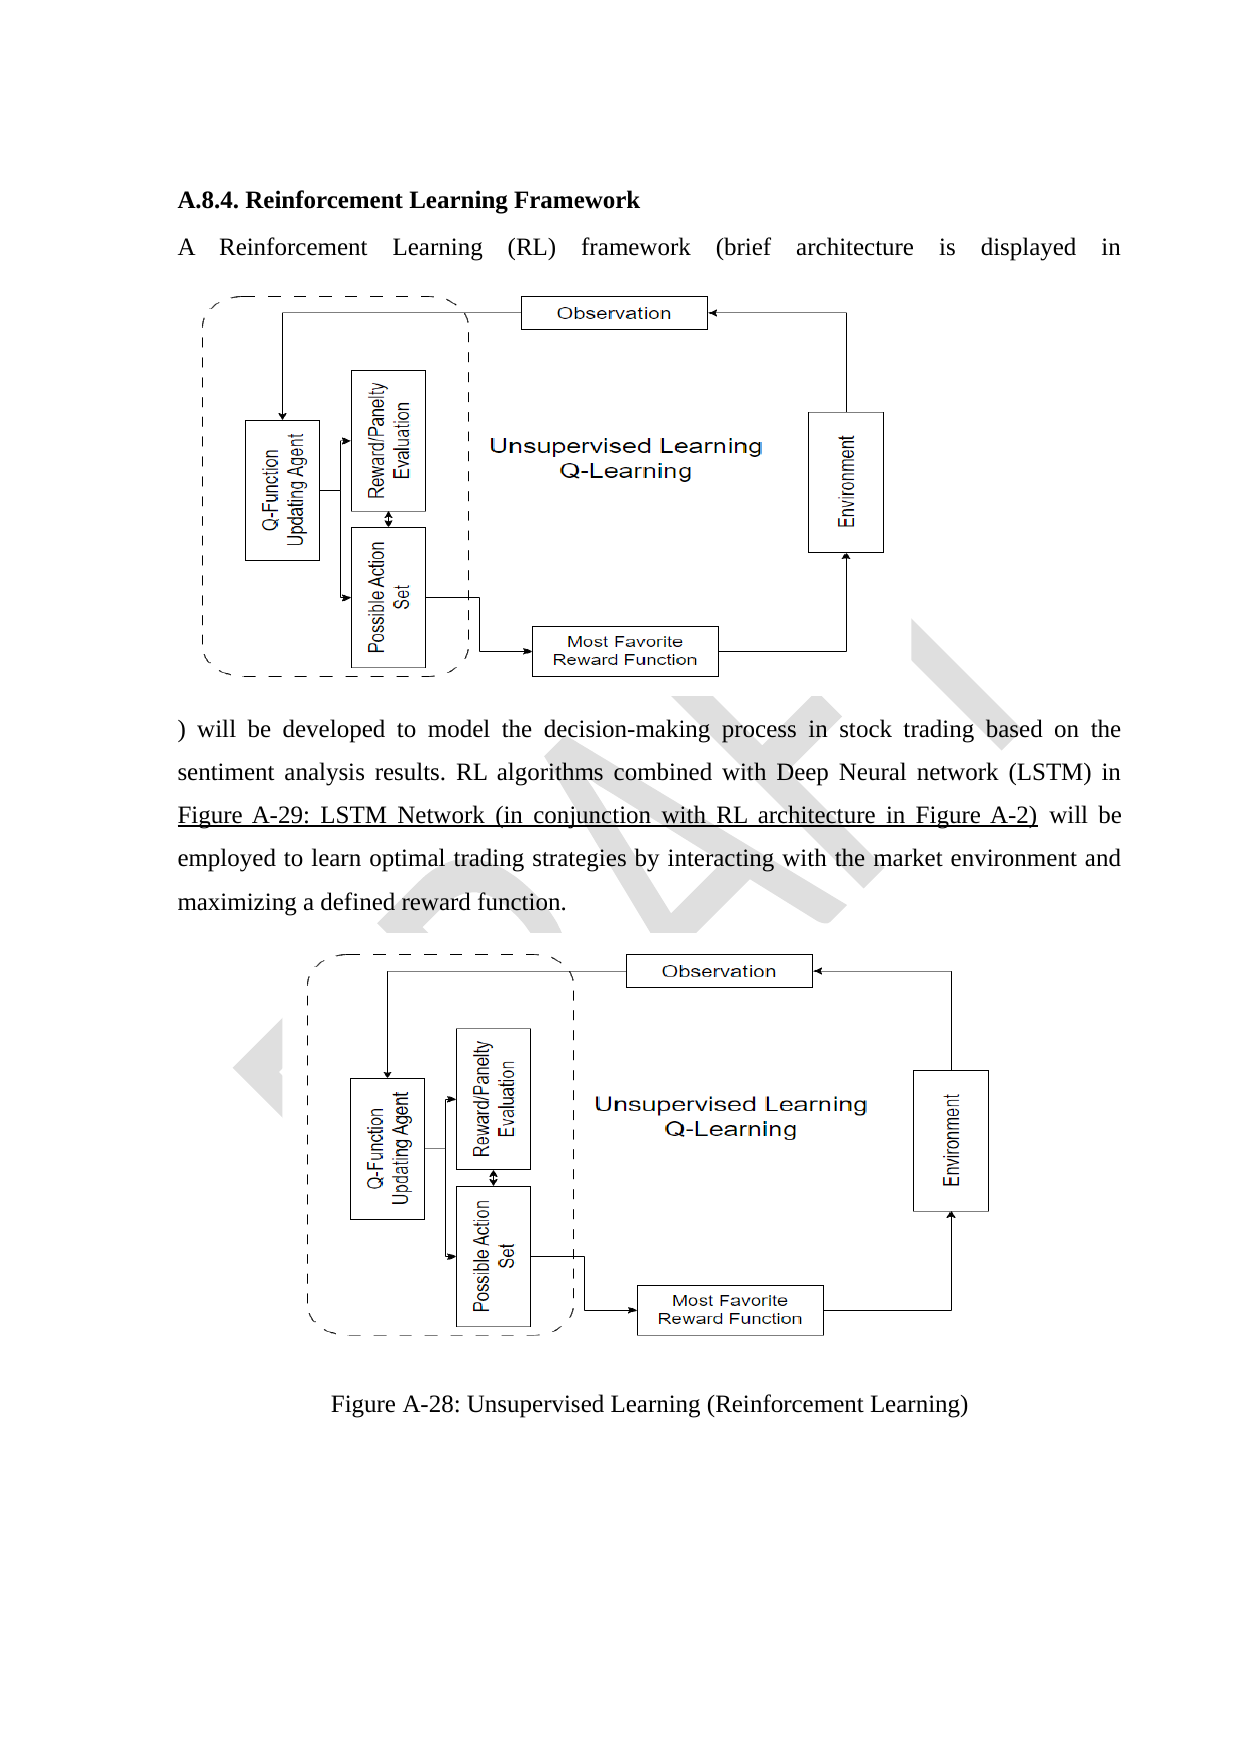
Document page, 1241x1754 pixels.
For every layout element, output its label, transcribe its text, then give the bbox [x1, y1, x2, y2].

subtitle Reinforcement Learning Framework [177, 185, 1122, 213]
picture [177, 275, 912, 696]
picture [282, 933, 1017, 1355]
